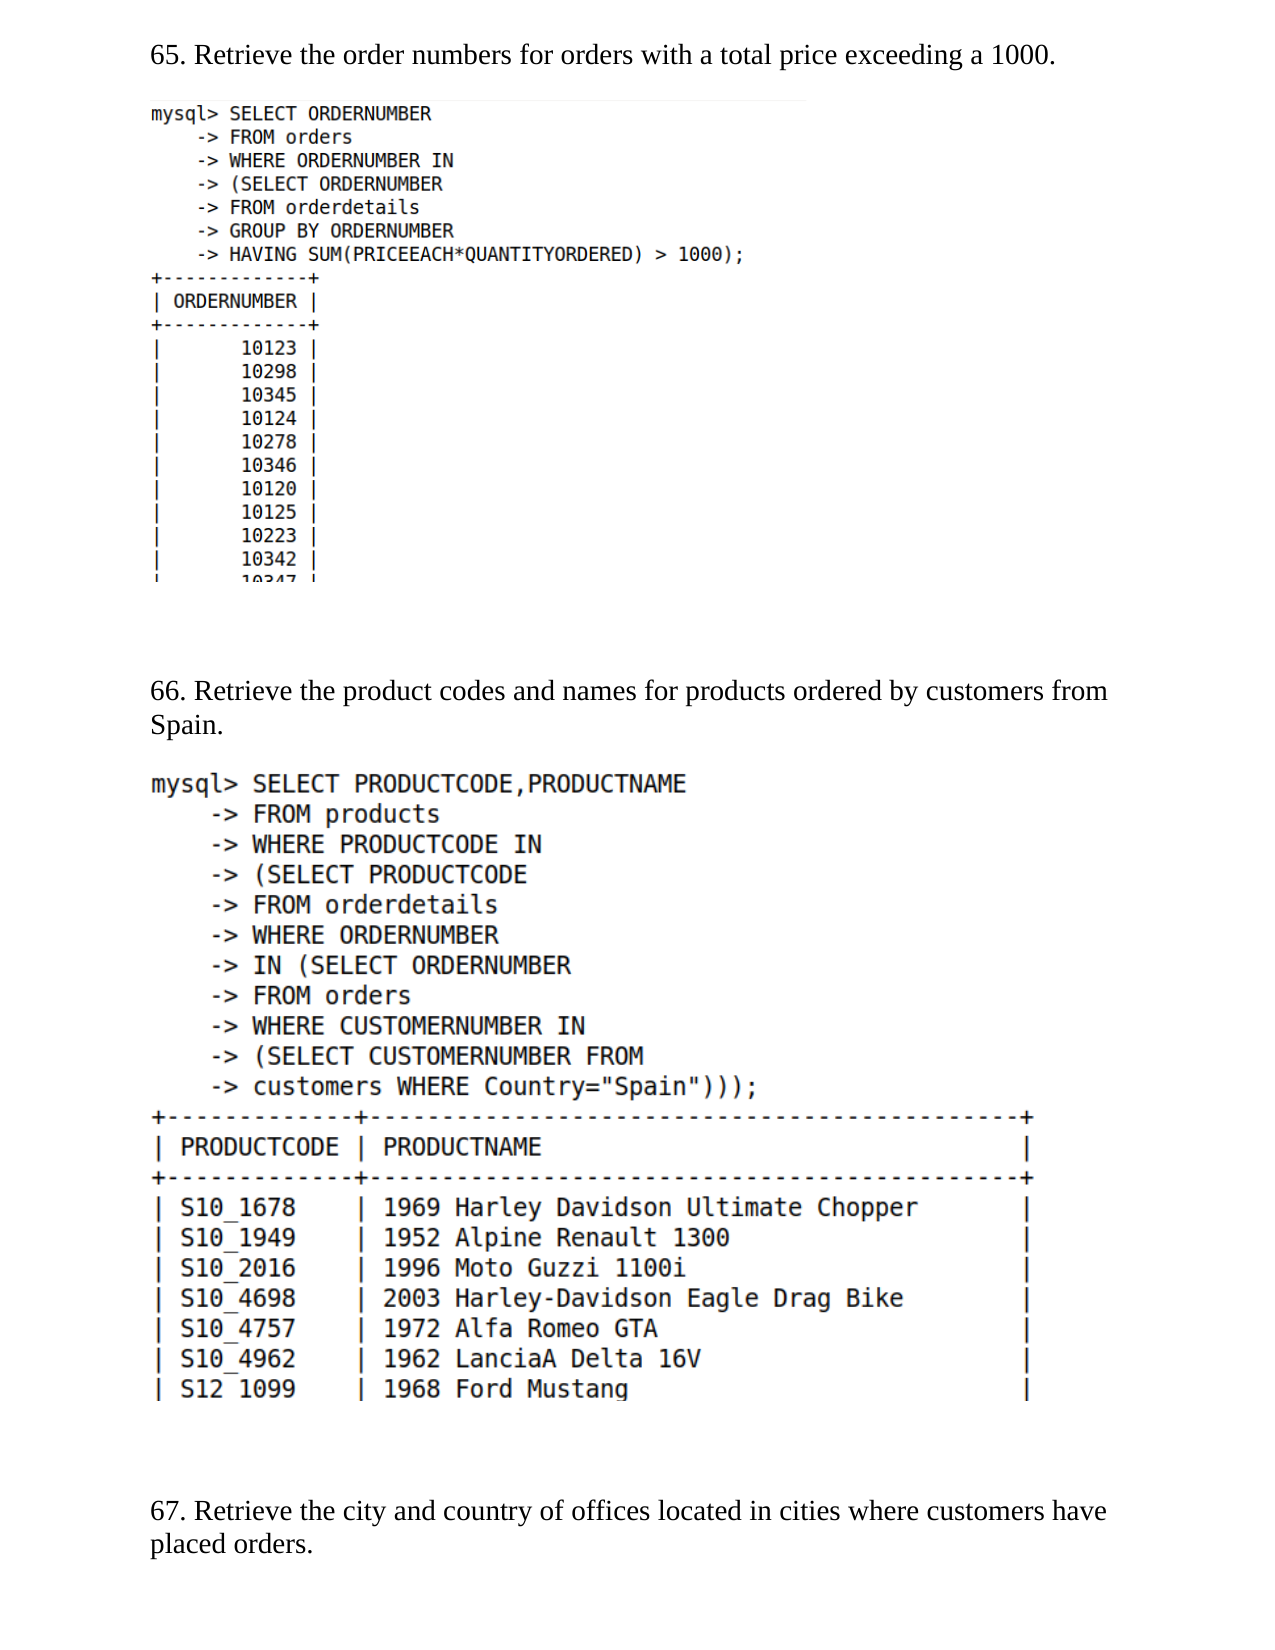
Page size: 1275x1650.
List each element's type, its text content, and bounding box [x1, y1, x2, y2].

text 65. Retrieve the order numbers for orders with a total price exceeding a 1000. [150, 37, 1162, 71]
picture [150, 769, 1200, 1401]
text 67. Retrieve the city and country of offices located in cities where customers have placed orders. [150, 1493, 1162, 1560]
picture [150, 100, 807, 582]
text 66. Retrieve the product codes and names for products ordered by customers from Spain. [150, 673, 1162, 740]
